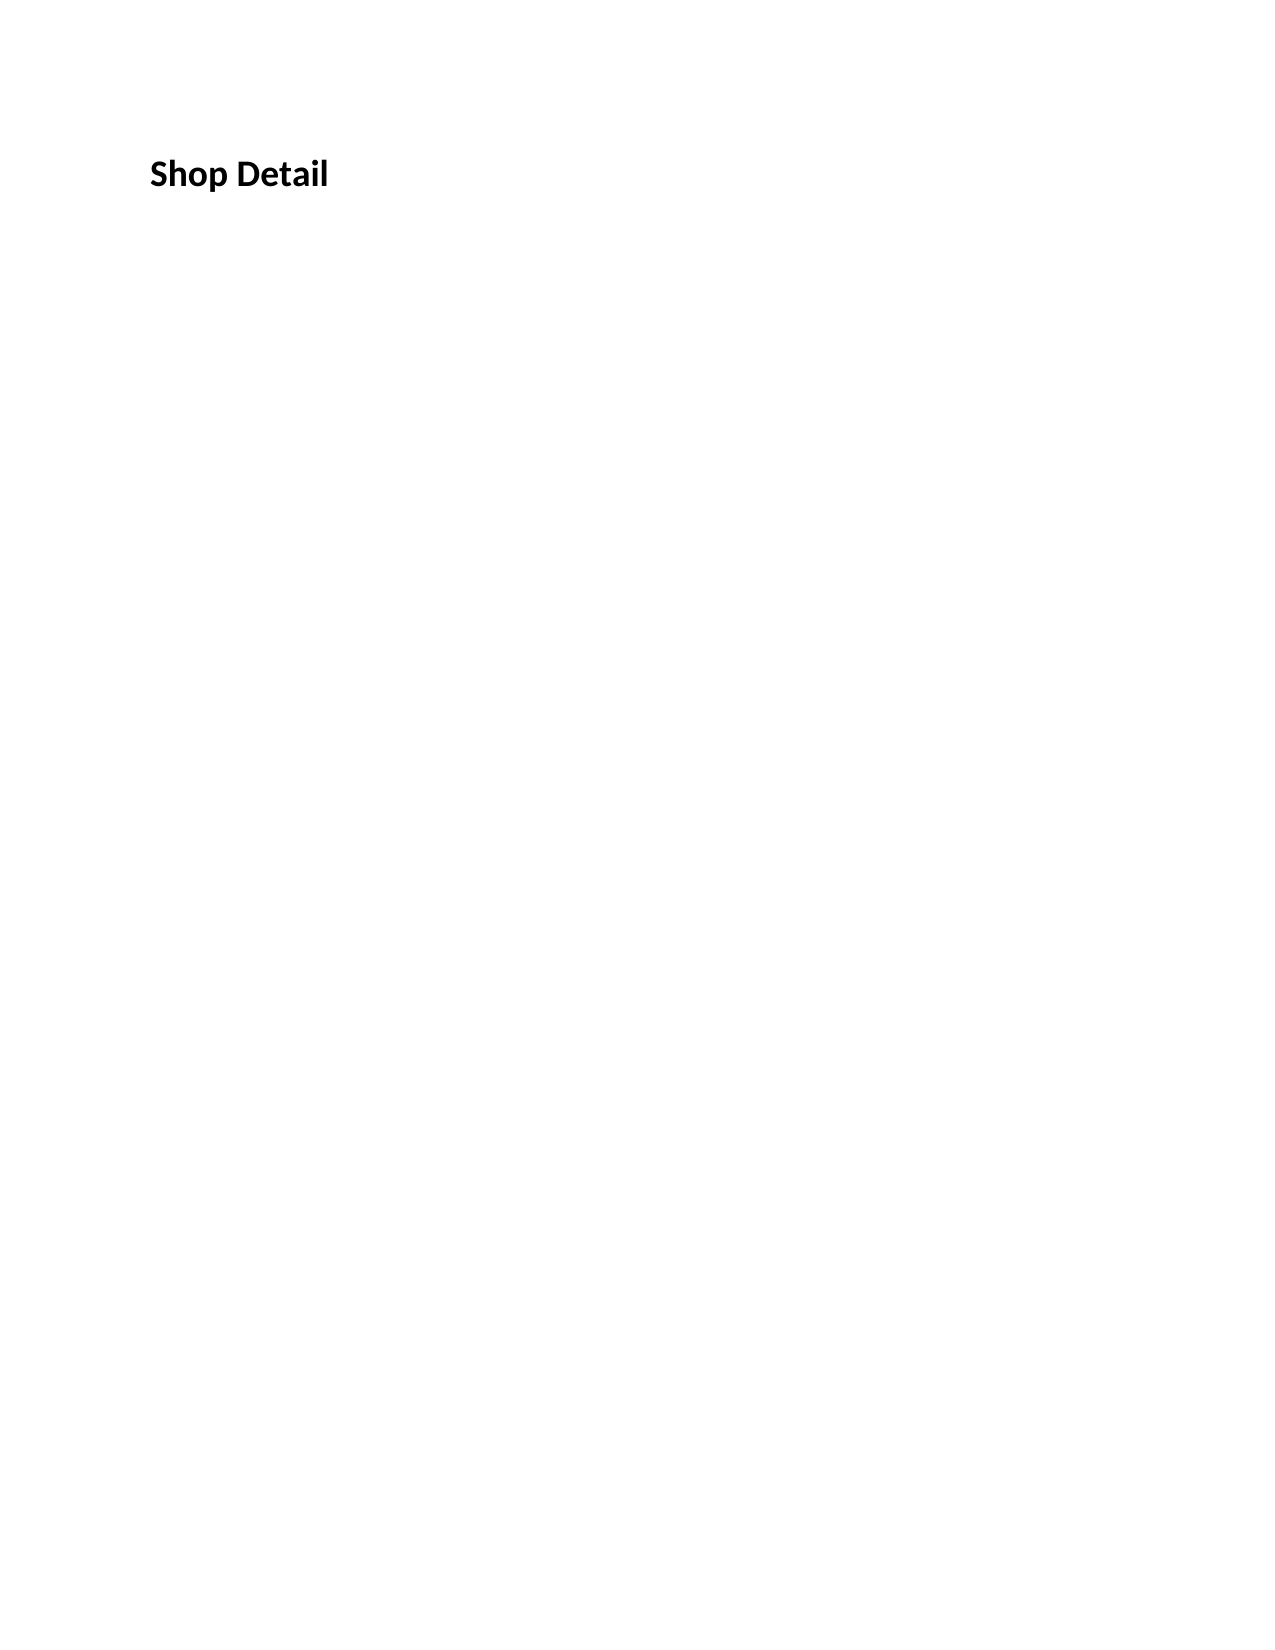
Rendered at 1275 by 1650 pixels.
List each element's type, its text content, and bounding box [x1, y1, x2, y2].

text Shop Detail [150, 150, 1125, 196]
